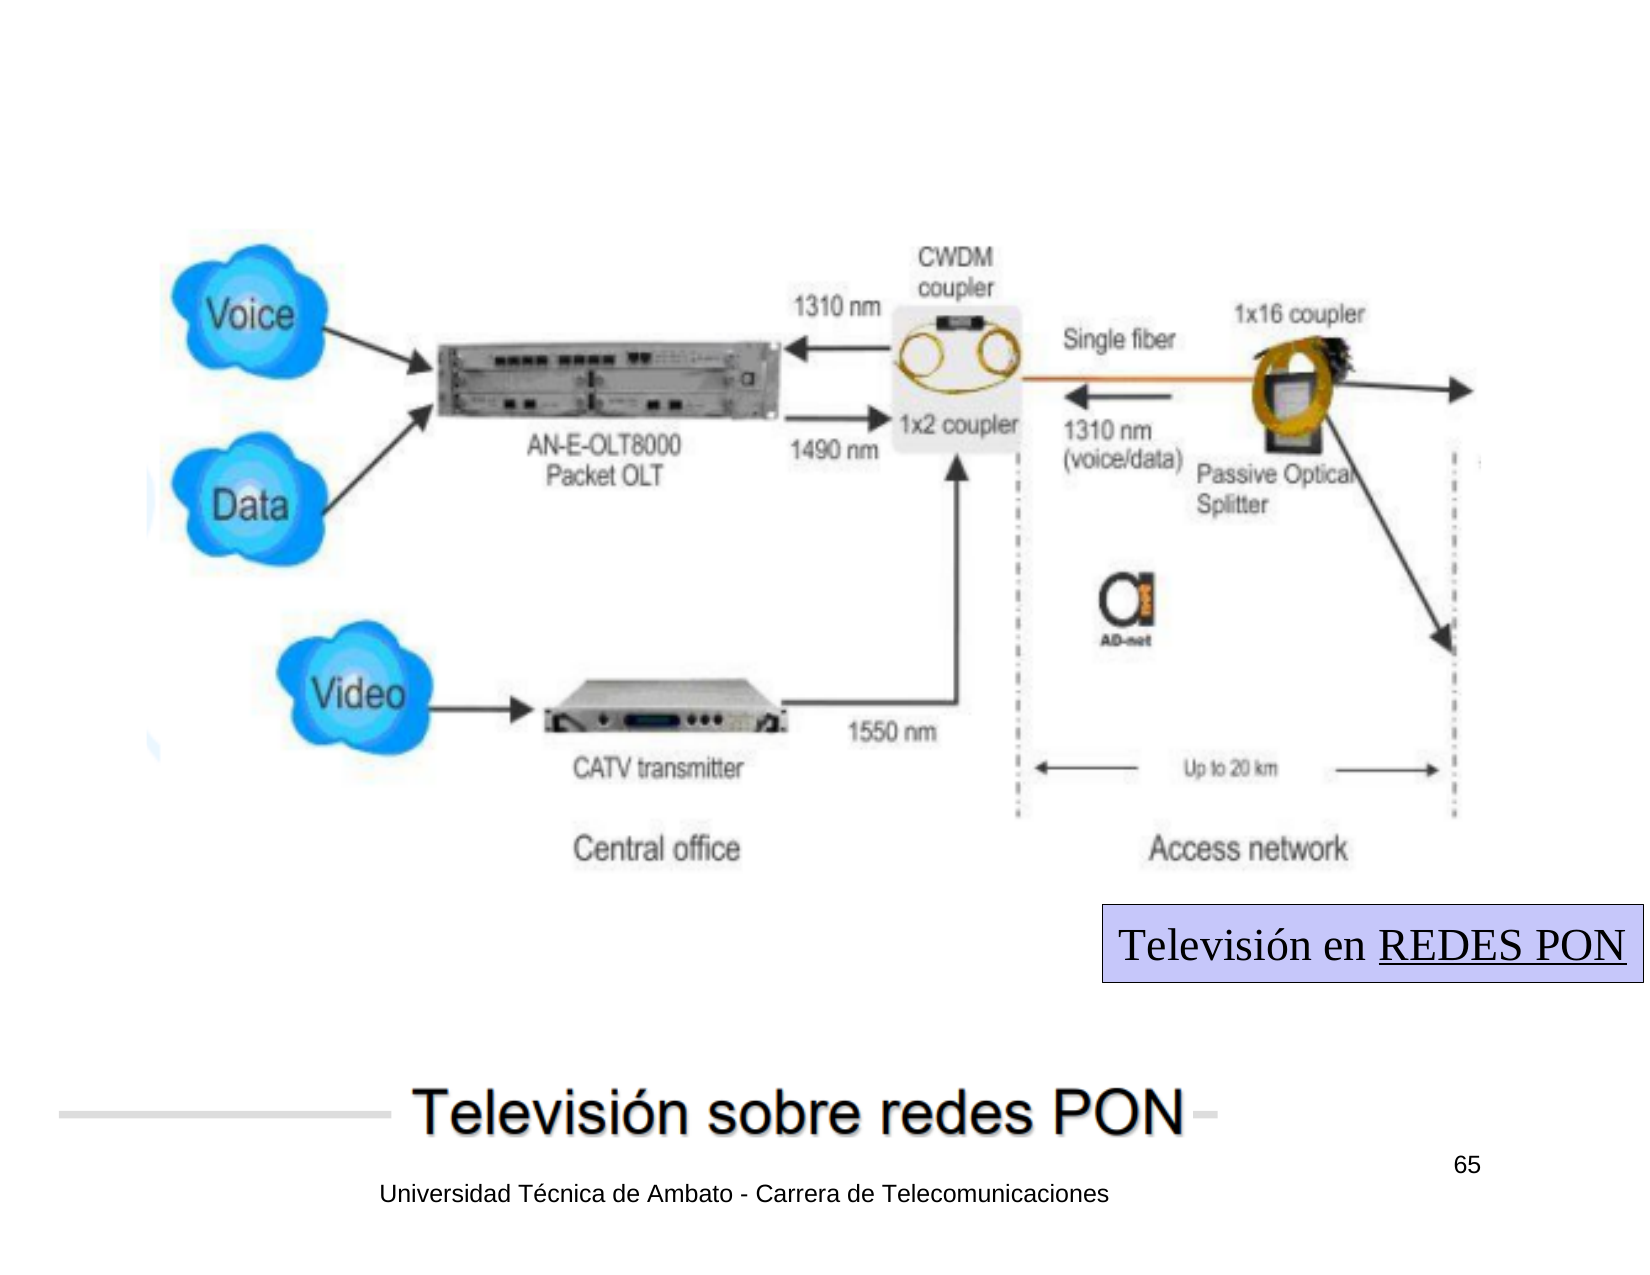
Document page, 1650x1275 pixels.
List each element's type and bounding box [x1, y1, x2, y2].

picture [391, 1075, 1193, 1163]
picture [146, 198, 1482, 886]
